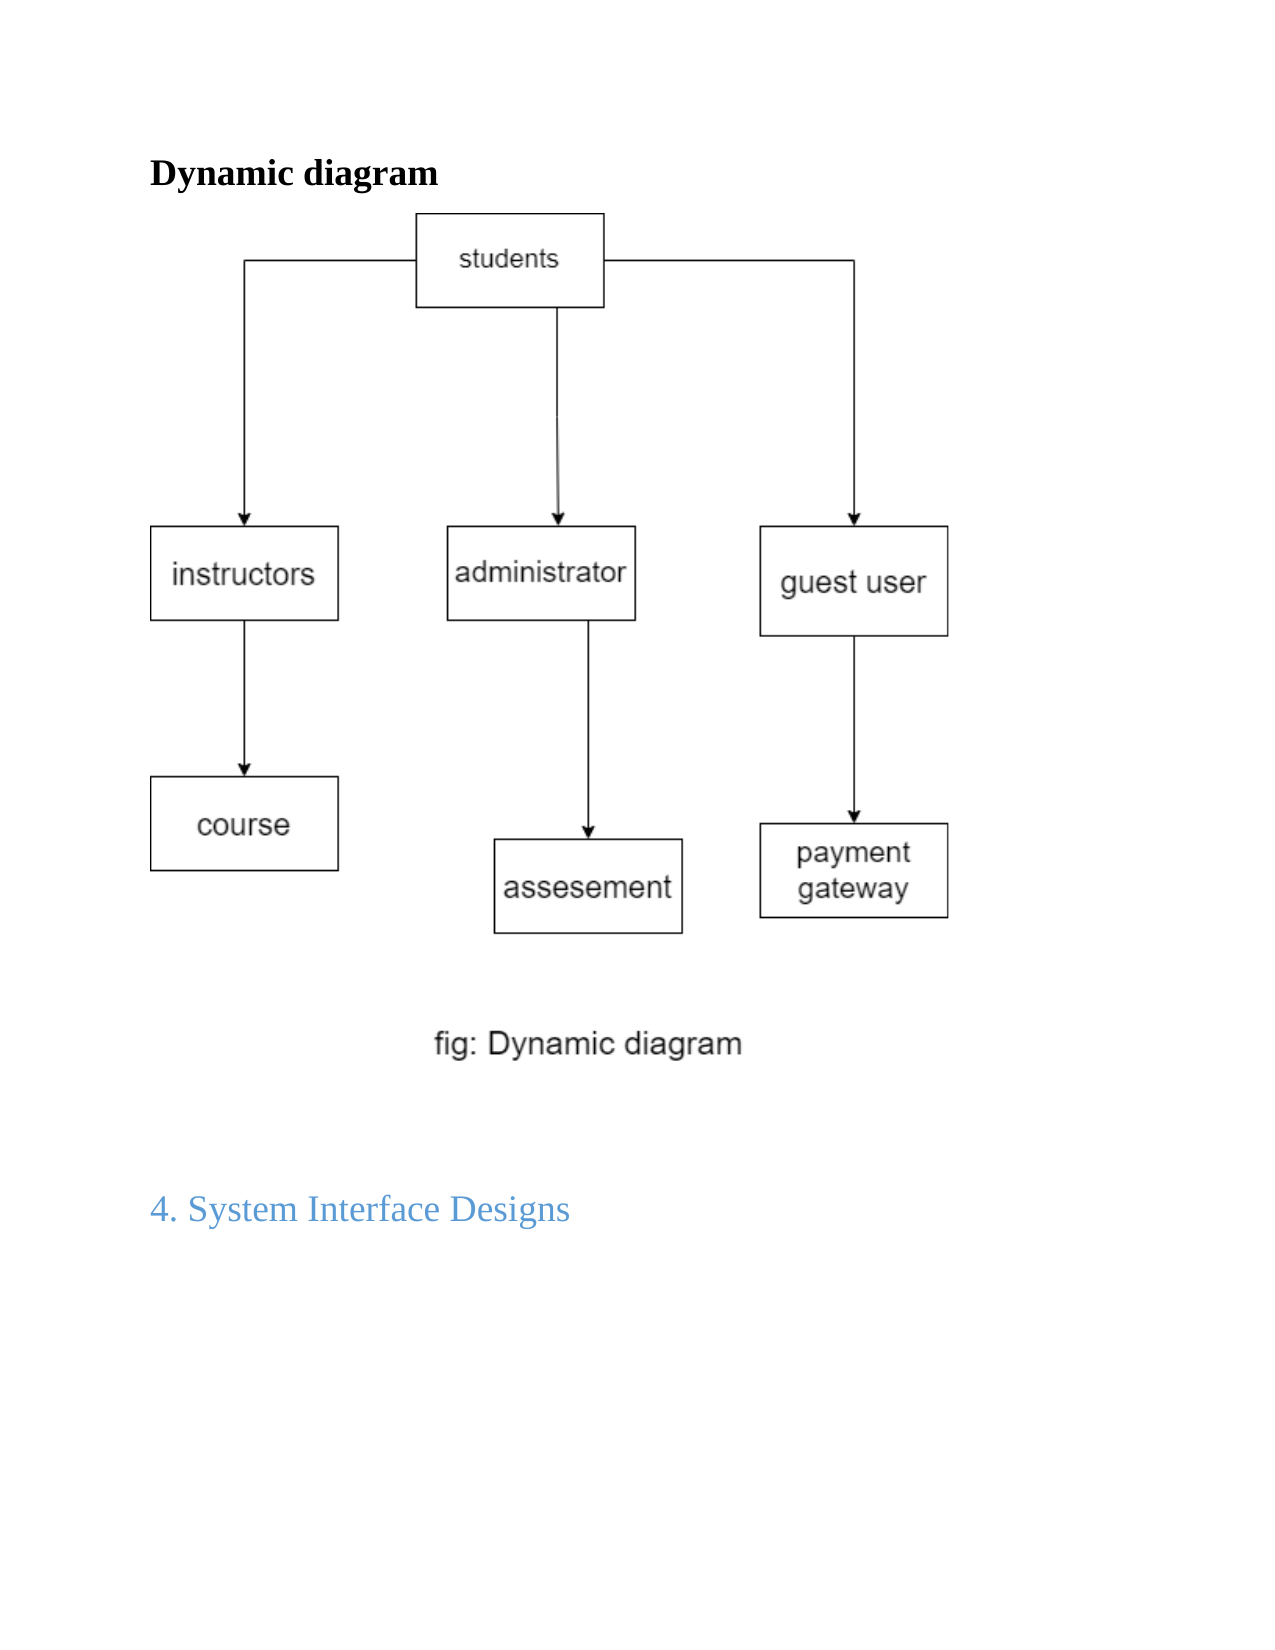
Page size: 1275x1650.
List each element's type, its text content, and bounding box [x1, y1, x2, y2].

text Dynamic diagram [150, 150, 1125, 193]
text 4. System Interface Designs [150, 1187, 1125, 1230]
picture [150, 213, 949, 1075]
